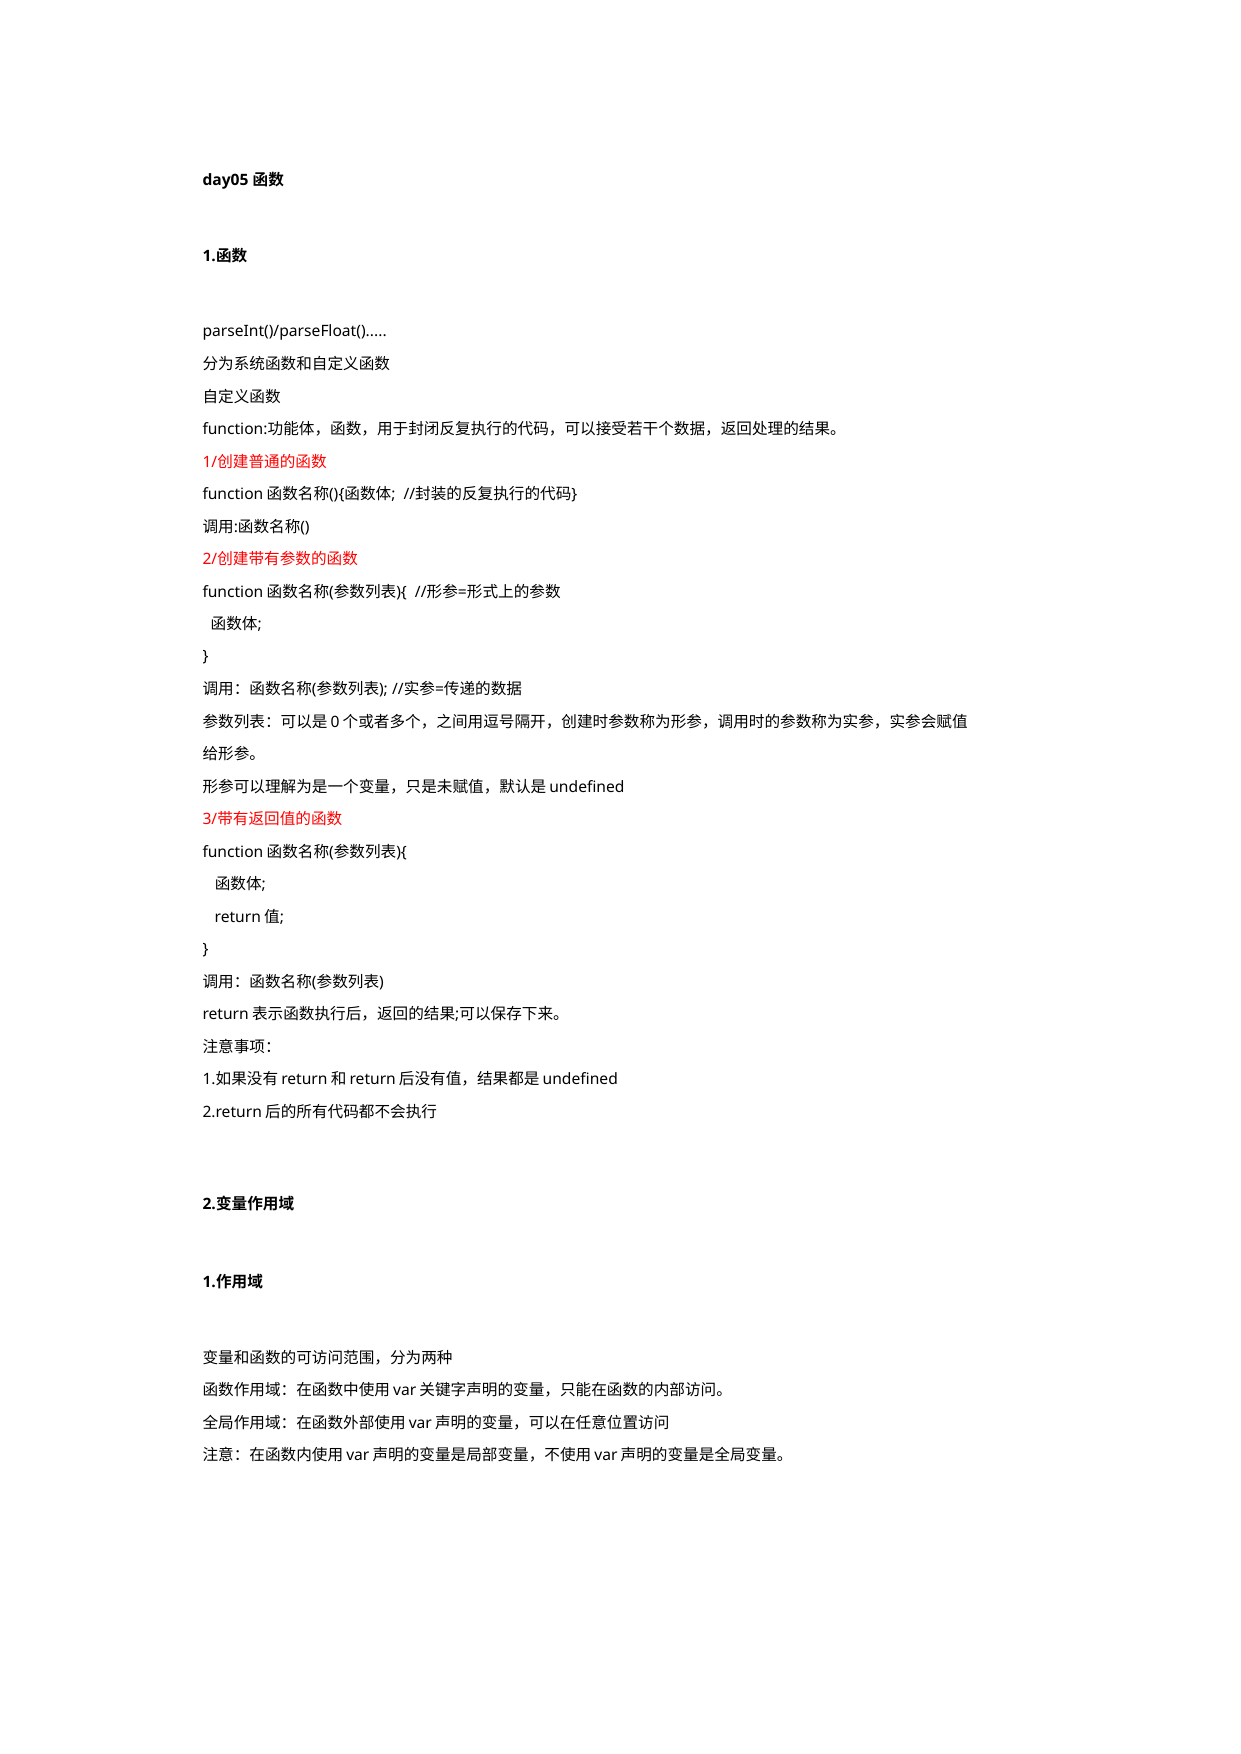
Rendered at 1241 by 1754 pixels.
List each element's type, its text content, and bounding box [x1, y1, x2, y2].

text 1.如果没有return和return后没有值，结果都是undefined [202, 1062, 983, 1094]
text } [202, 932, 983, 964]
text function:功能体，函数，用于封闭反复执行的代码，可以接受若干个数据，返回处理的结果。 [202, 412, 983, 444]
text 调用:函数名称() [202, 509, 983, 542]
text 全局作用域：在函数外部使用var声明的变量，可以在任意位置访问 [202, 1405, 983, 1437]
text 自定义函数 [202, 379, 983, 412]
subtitle day05 函数 [202, 162, 983, 194]
text function函数名称(参数列表){ //形参=形式上的参数 [202, 574, 983, 607]
text 函数体; [202, 607, 983, 639]
text 调用：函数名称(参数列表); //实参=传递的数据 [202, 672, 983, 704]
text 3/带有返回值的函数 [202, 802, 983, 834]
text return表示函数执行后，返回的结果;可以保存下来。 [202, 997, 983, 1029]
subtitle 2.变量作用域 [202, 1186, 983, 1219]
text 2.return后的所有代码都不会执行 [202, 1094, 983, 1127]
text 变量和函数的可访问范围，分为两种 [202, 1340, 983, 1372]
subtitle 1.函数 [202, 238, 983, 271]
text parseInt()/parseFloat()..... [202, 314, 983, 347]
text 形参可以理解为是一个变量，只是未赋值，默认是undefined [202, 769, 983, 802]
subtitle 1.作用域 [202, 1264, 983, 1297]
text 参数列表：可以是0个或者多个，之间用逗号隔开，创建时参数称为形参，调用时的参数称为实参，实参会赋值给形参。 [202, 704, 983, 769]
text 函数体; [202, 867, 983, 899]
text 分为系统函数和自定义函数 [202, 347, 983, 379]
text 注意：在函数内使用var声明的变量是局部变量，不使用var声明的变量是全局变量。 [202, 1437, 983, 1470]
text return值; [202, 899, 983, 932]
text function函数名称(参数列表){ [202, 834, 983, 867]
text 注意事项： [202, 1029, 983, 1062]
text 调用：函数名称(参数列表) [202, 964, 983, 997]
text 函数作用域：在函数中使用var关键字声明的变量，只能在函数的内部访问。 [202, 1372, 983, 1405]
text function函数名称(){函数体; //封装的反复执行的代码} [202, 477, 983, 509]
text 1/创建普通的函数 [202, 444, 983, 477]
text 2/创建带有参数的函数 [202, 542, 983, 574]
text } [202, 639, 983, 672]
